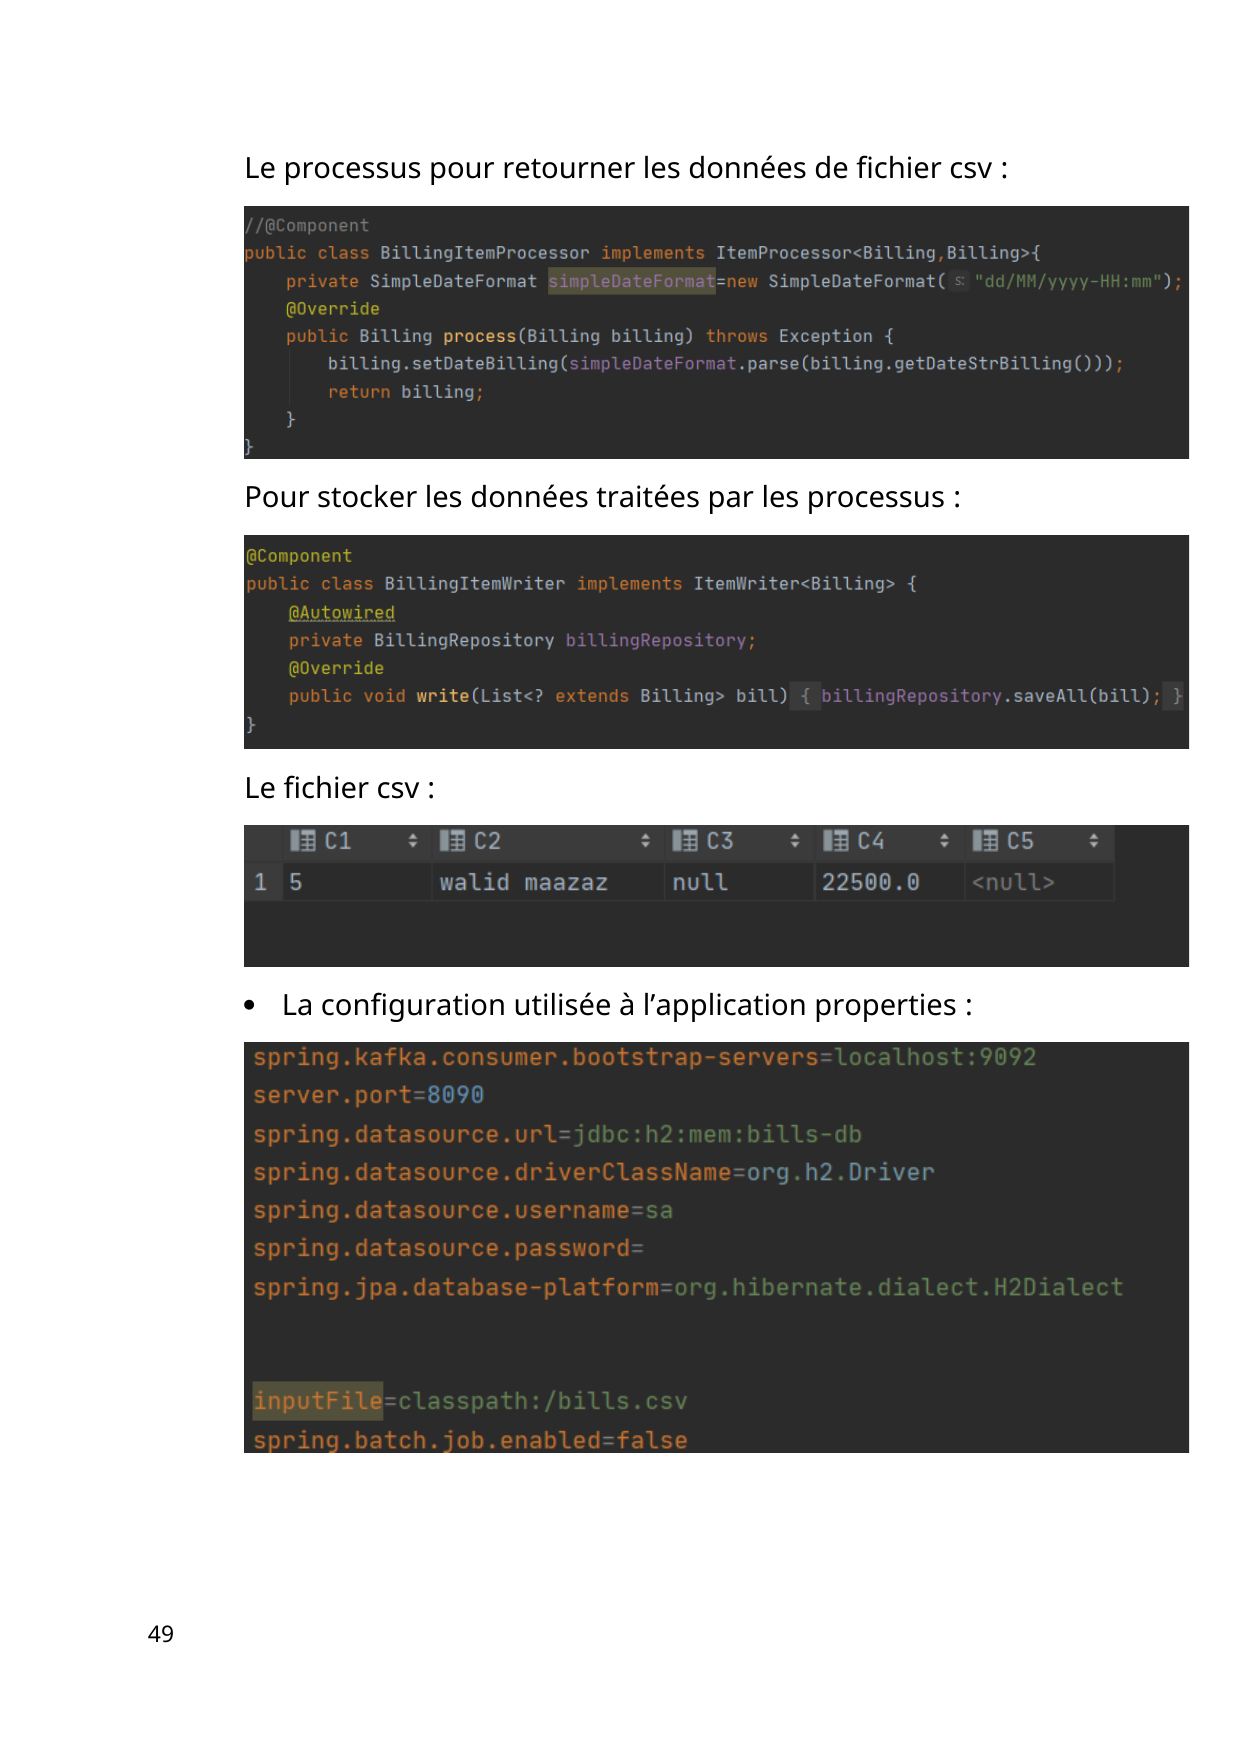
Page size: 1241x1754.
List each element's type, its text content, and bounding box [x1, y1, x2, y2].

picture [244, 535, 1190, 749]
text Le fichier csv : [244, 767, 1093, 807]
text Pour stocker les données traitées par les processus : [244, 477, 1093, 516]
picture [244, 1042, 1190, 1453]
picture [244, 206, 1190, 459]
picture [244, 825, 1190, 967]
list La configuration utilisée à l’application properties : [244, 984, 1093, 1024]
text Le processus pour retourner les données de fichier csv : [244, 148, 1093, 187]
